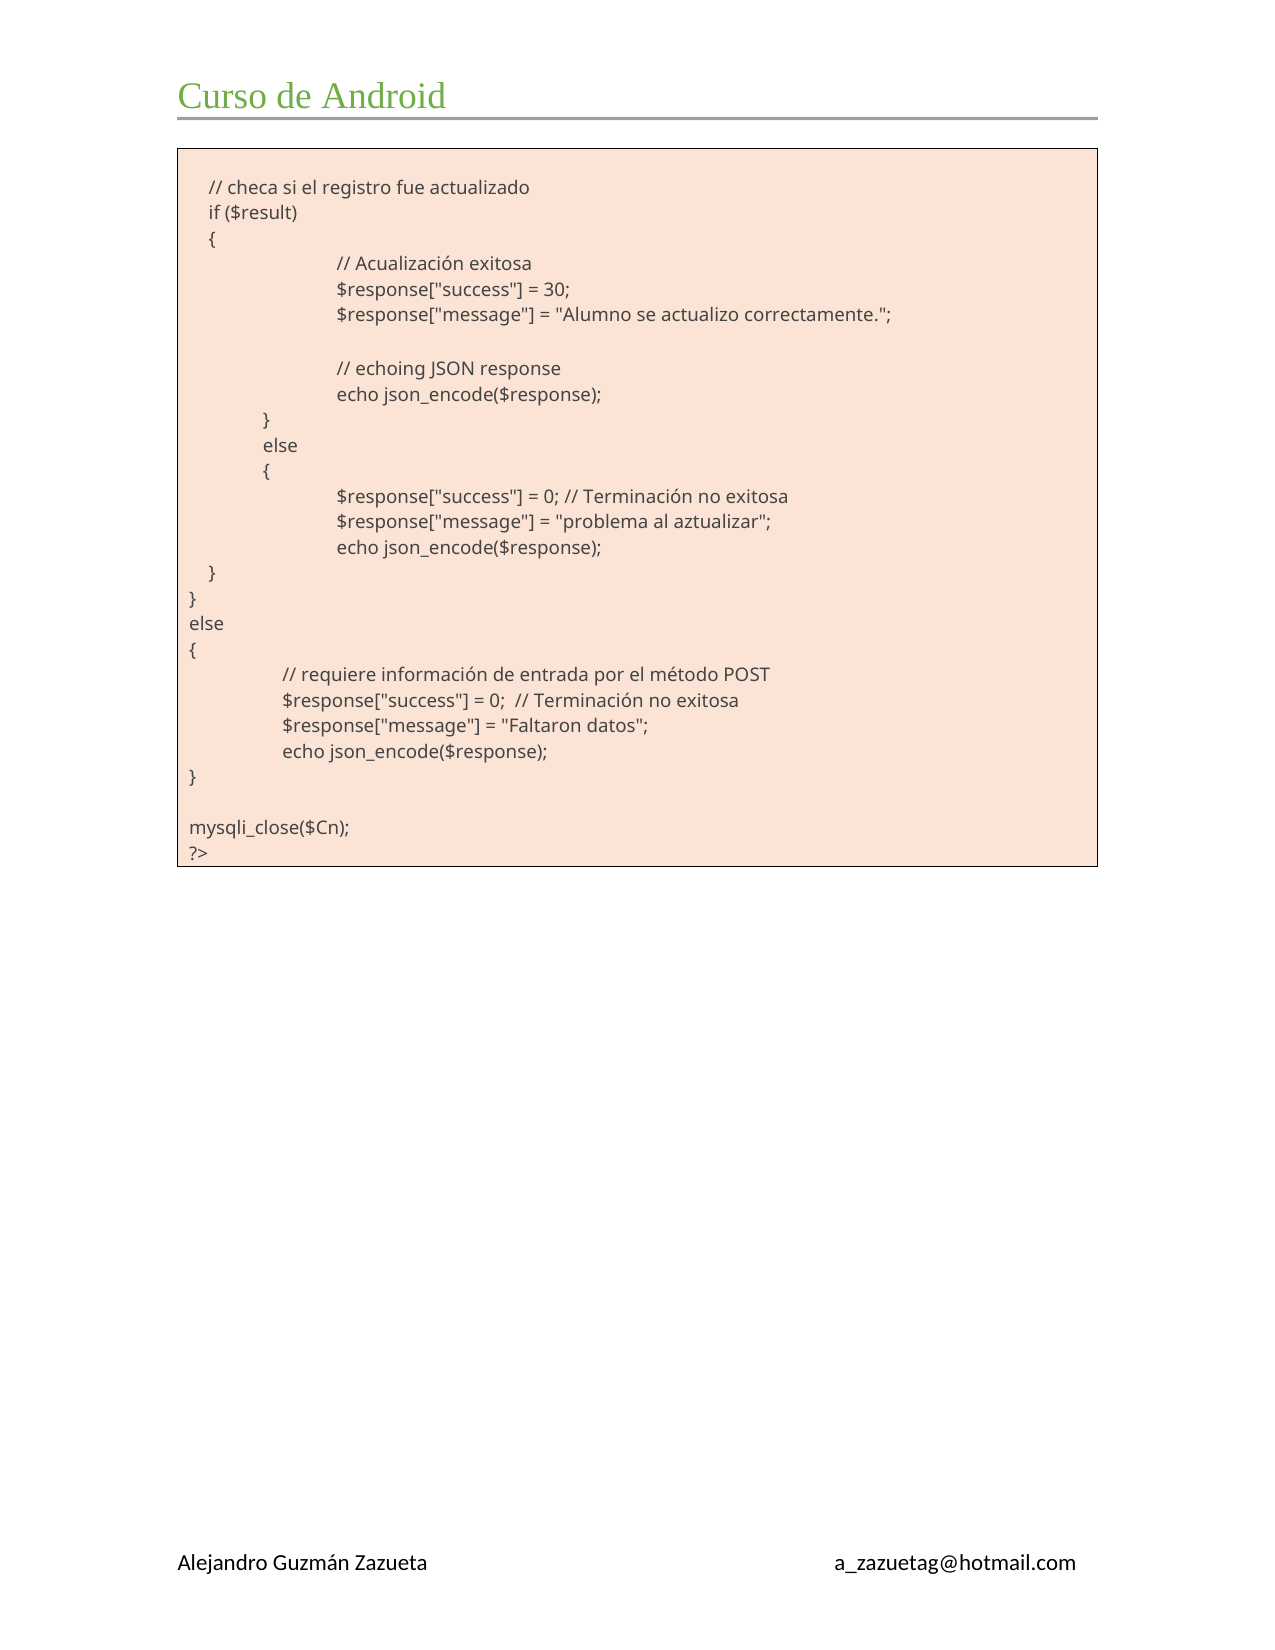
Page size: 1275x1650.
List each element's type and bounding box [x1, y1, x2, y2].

table_header [178, 149, 1097, 866]
